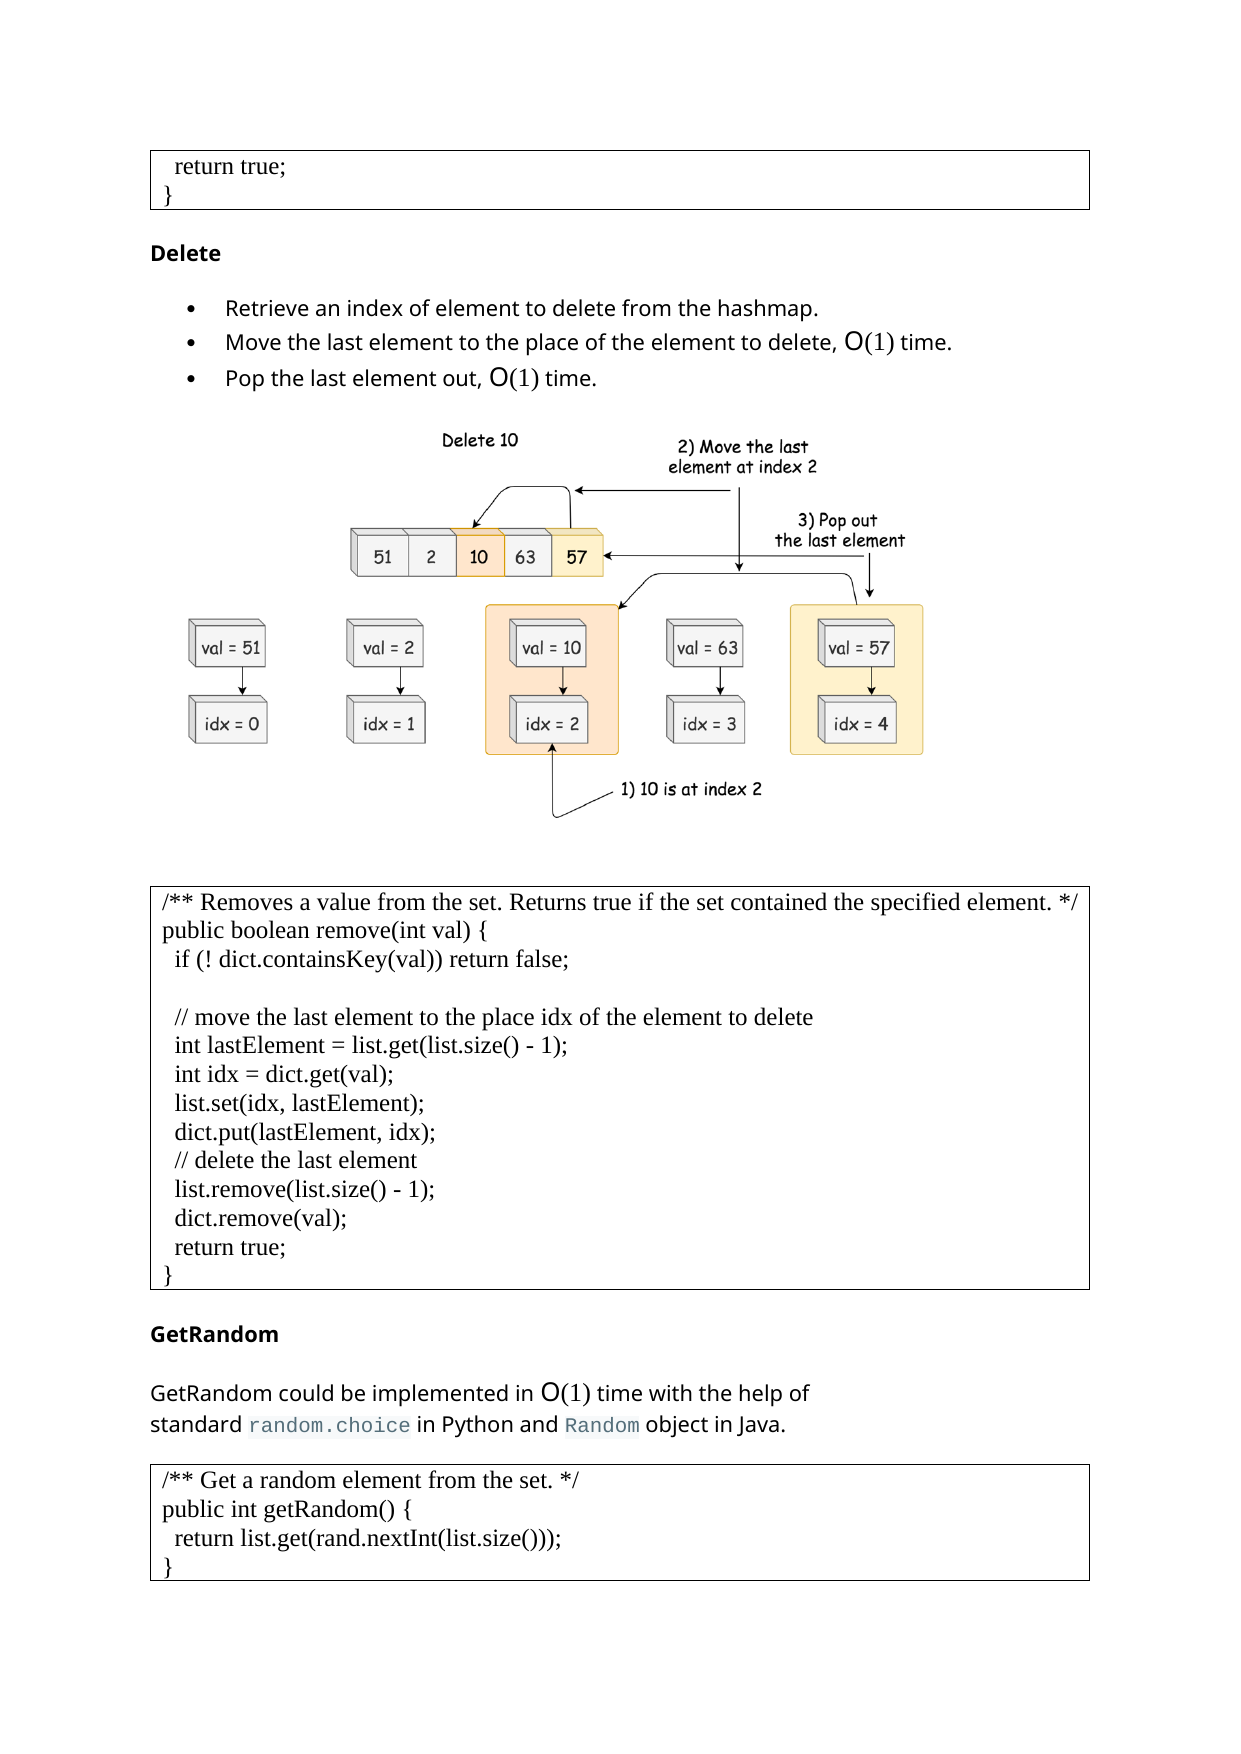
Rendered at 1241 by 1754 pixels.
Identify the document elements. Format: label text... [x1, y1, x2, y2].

text GetRandom [150, 1319, 1090, 1349]
text GetRandom could be implemented in O(1) time with the help of standard random.choice in Python and Random object in Java. [150, 1374, 1090, 1439]
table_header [151, 151, 1089, 208]
table_header /** Get a random element from the set. */ public int getRandom() { return list.get(rand.nextInt(list.size())); } [151, 1465, 1089, 1580]
list Retrieve an index of element to delete from the hashmap. [187, 293, 1090, 323]
list Pop the last element out, O(1) time. [187, 358, 1090, 394]
picture [150, 418, 946, 832]
text Delete [150, 238, 1090, 268]
list Move the last element to the place of the element to delete, O(1) time. [187, 323, 1090, 358]
table_header /** Removes a value from the set. Returns true if the set contained the specified element. */ public boolean remove(int val) { if (! dict.containsKey(val)) return false; // move the last element to the place idx of the element to delete int lastElement = list.get(list.size() - 1); int idx = dict.get(val); list.set(idx, lastElement); dict.put(lastElement, idx); // delete the last element list.remove(list.size() - 1); dict.remove(val); return true; } [151, 887, 1089, 1289]
